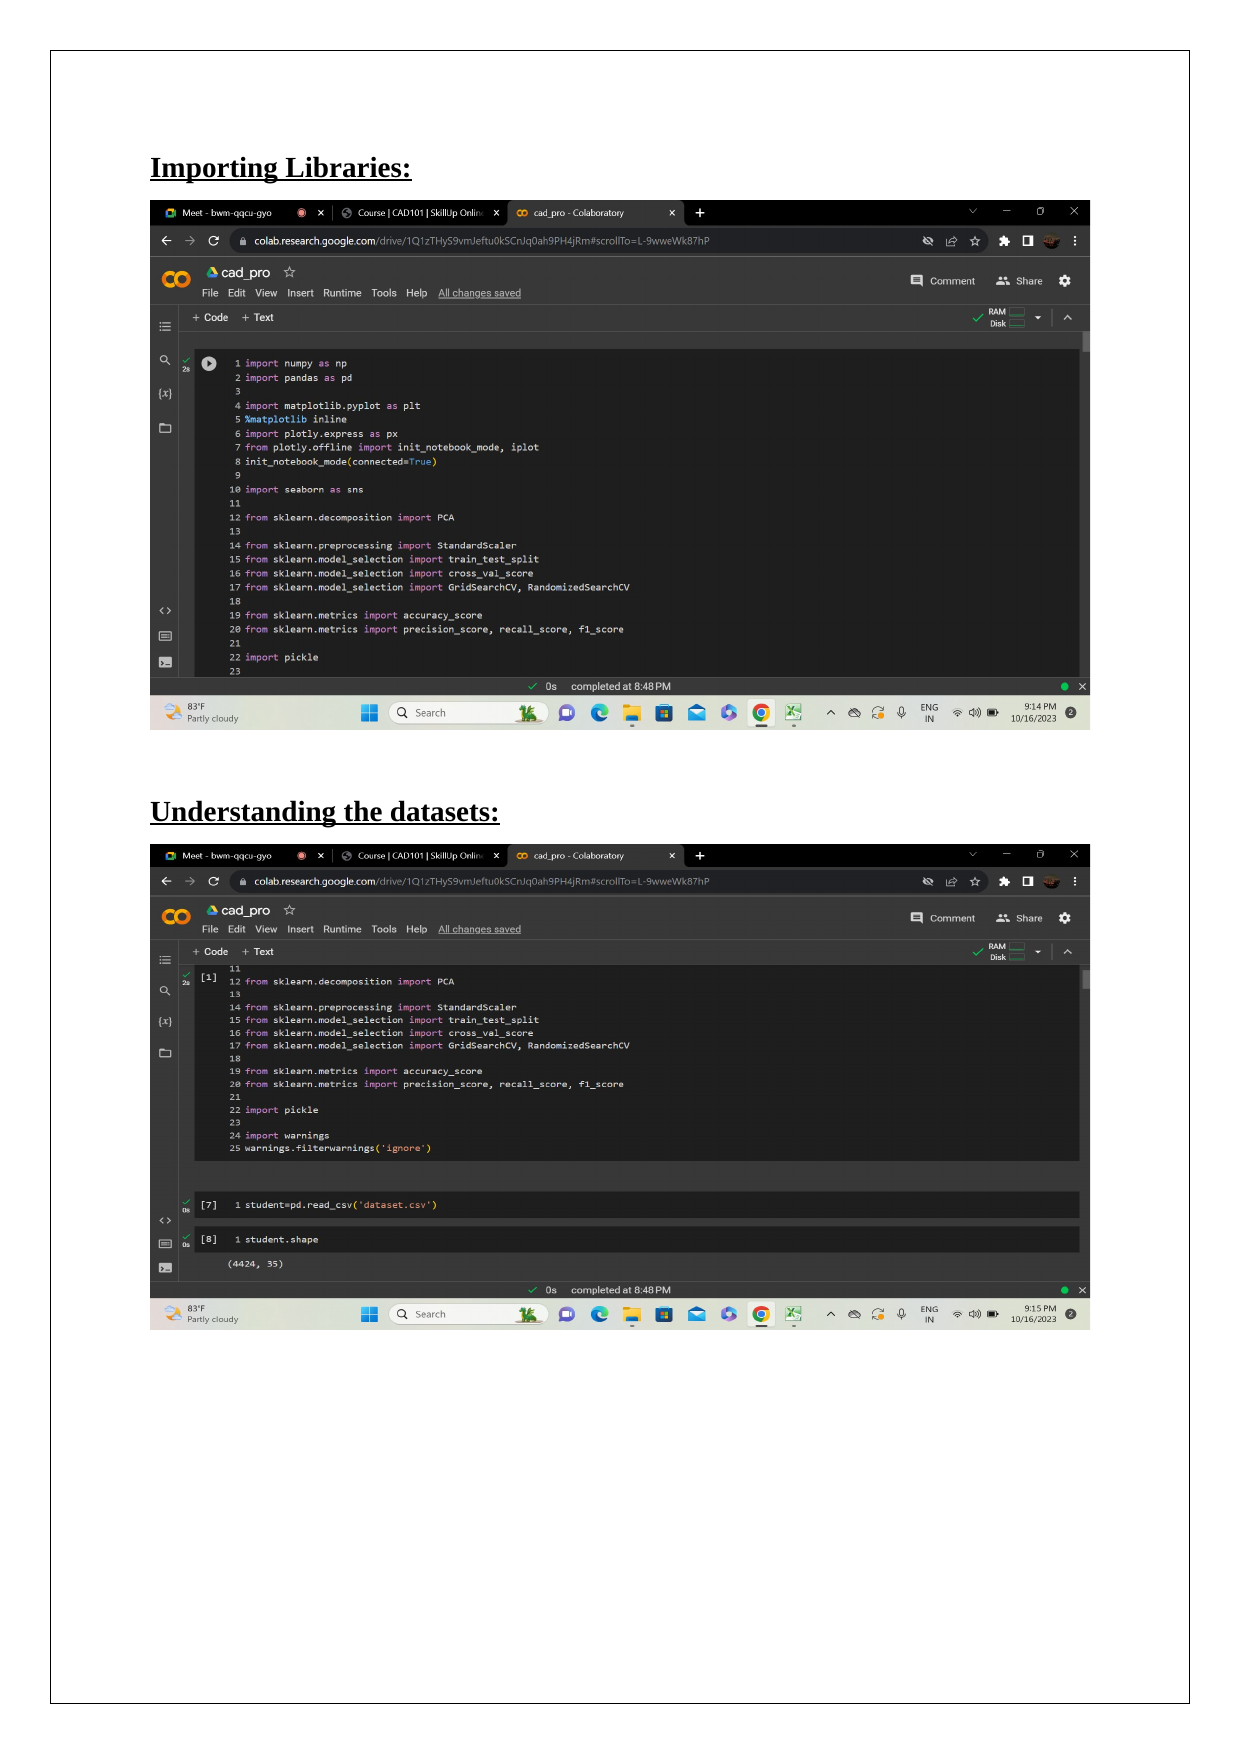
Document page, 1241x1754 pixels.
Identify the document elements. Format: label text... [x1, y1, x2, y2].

text Understanding the datasets: [150, 794, 1080, 827]
picture [150, 844, 1091, 1330]
text Importing Libraries: [150, 150, 1080, 183]
picture [150, 200, 1091, 730]
